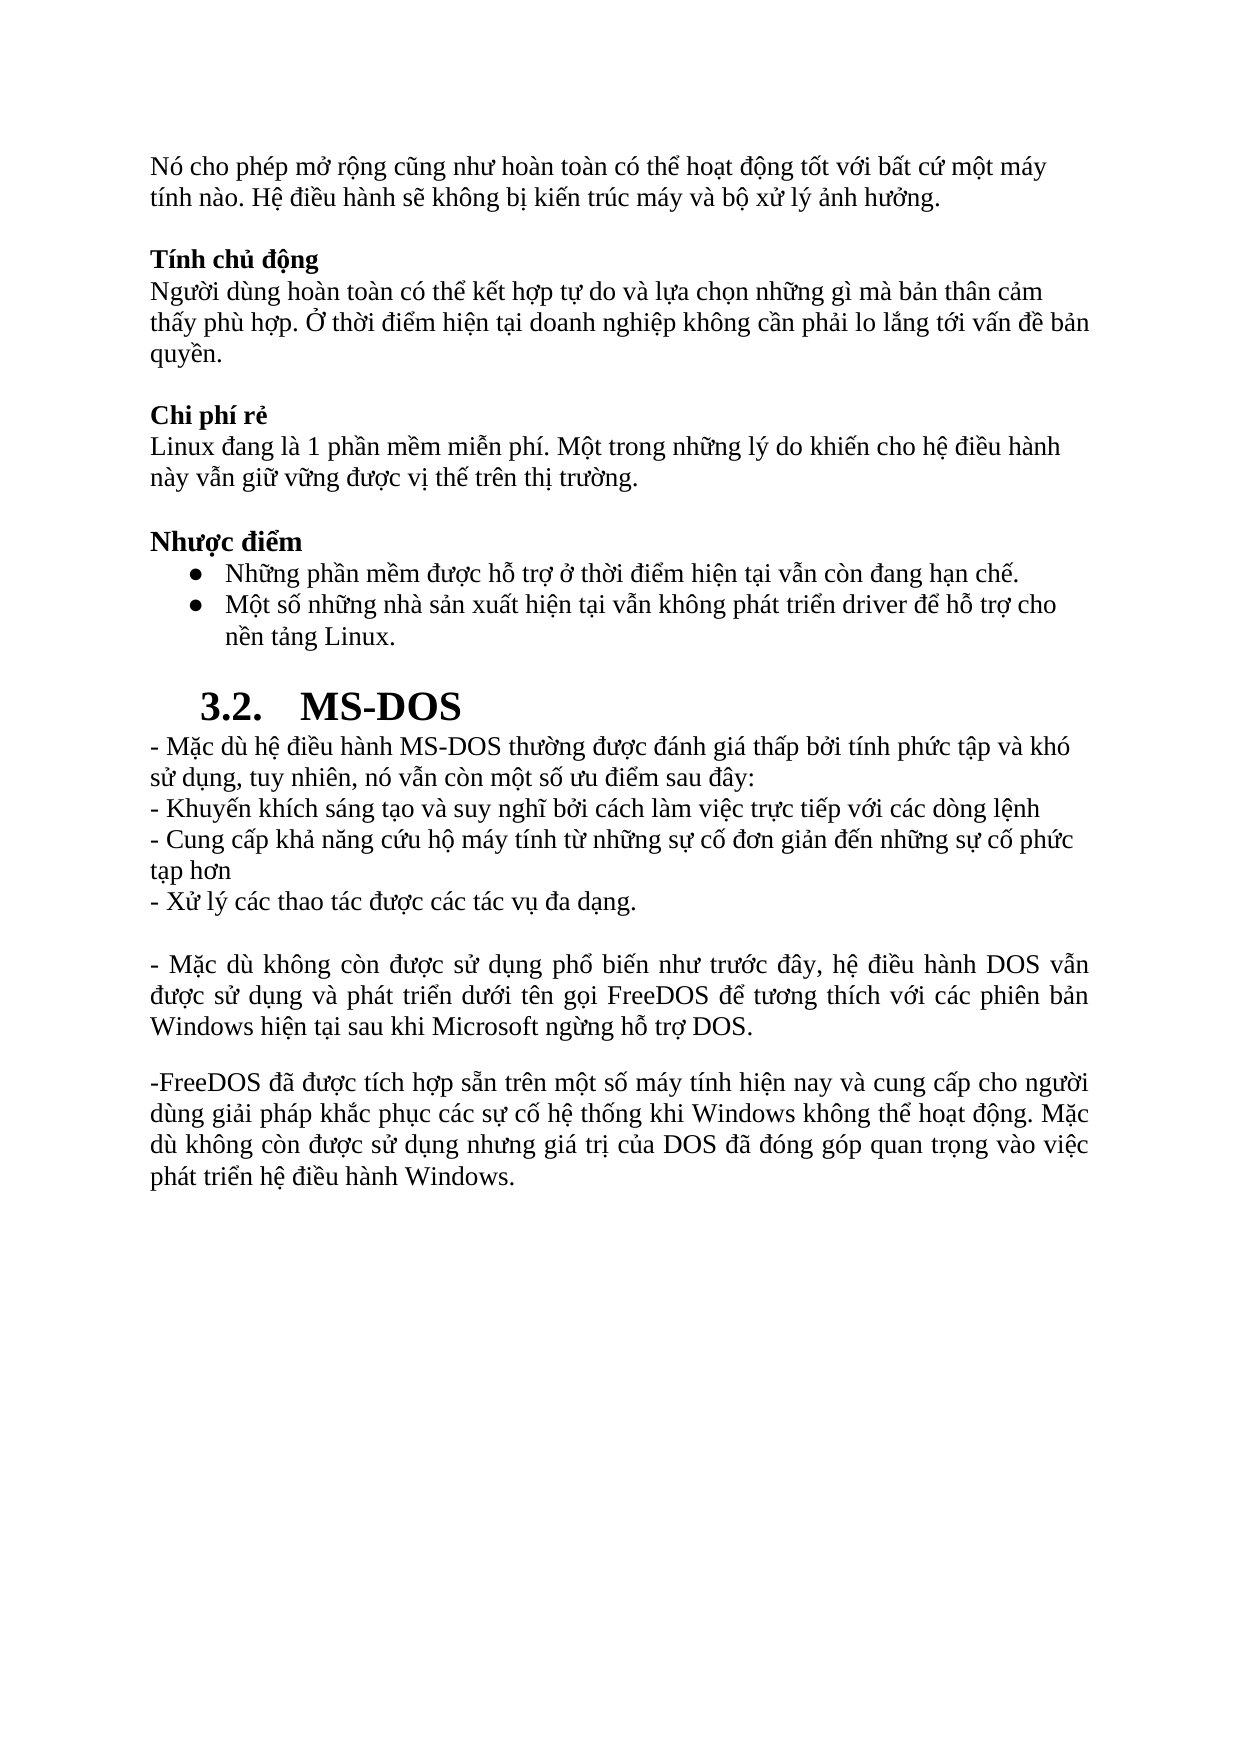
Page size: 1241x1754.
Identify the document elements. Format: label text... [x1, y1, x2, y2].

text - Cung cấp khả năng cứu hộ máy tính từ những sự cố đơn giản đến những sự cố phức tạp hơn [150, 823, 1090, 886]
text Nhược điểm [150, 524, 1090, 557]
list Những phần mềm được hỗ trợ ở thời điểm hiện tại vẫn còn đang hạn chế. [187, 557, 1090, 588]
text Người dùng hoàn toàn có thể kết hợp tự do và lựa chọn những gì mà bản thân cảm thấy phù hợp. Ở thời điểm hiện tại doanh nghiệp không cần phải lo lắng tới vấn đề bản quyền. [150, 274, 1090, 368]
list MS-DOS [262, 682, 1090, 730]
list Một số những nhà sản xuất hiện tại vẫn không phát triển driver để hỗ trợ cho nền tảng Linux. [187, 588, 1090, 651]
text - Khuyến khích sáng tạo và suy nghĩ bởi cách làm việc trực tiếp với các dòng lệnh [150, 792, 1090, 823]
text Chi phí rẻ [150, 399, 1090, 430]
text - Mặc dù không còn được sử dụng phổ biến như trước đây, hệ điều hành DOS vẫn được sử dụng và phát triển dưới tên gọi FreeDOS để tương thích với các phiên bản Windows hiện tại sau khi Microsoft ngừng hỗ trợ DOS. [150, 948, 1090, 1041]
text Linux đang là 1 phần mềm miễn phí. Một trong những lý do khiến cho hệ điều hành này vẫn giữ vững được vị thế trên thị trường. [150, 430, 1090, 493]
text - Xử lý các thao tác được các tác vụ đa dạng. [150, 886, 1090, 917]
text Tính chủ động [150, 243, 1090, 274]
text Nó cho phép mở rộng cũng như hoàn toàn có thể hoạt động tốt với bất cứ một máy tính nào. Hệ điều hành sẽ không bị kiến trúc máy và bộ xử lý ảnh hưởng. [150, 150, 1090, 212]
text - Mặc dù hệ điều hành MS-DOS thường được đánh giá thấp bởi tính phức tập và khó sử dụng, tuy nhiên, nó vẫn còn một số ưu điểm sau đây: [150, 730, 1090, 792]
text -FreeDOS đã được tích hợp sẵn trên một số máy tính hiện nay và cung cấp cho người dùng giải pháp khắc phục các sự cố hệ thống khi Windows không thể hoạt động. Mặc dù không còn được sử dụng nhưng giá trị của DOS đã đóng góp quan trọng vào việc phát triển hệ điều hành Windows. [150, 1066, 1090, 1191]
